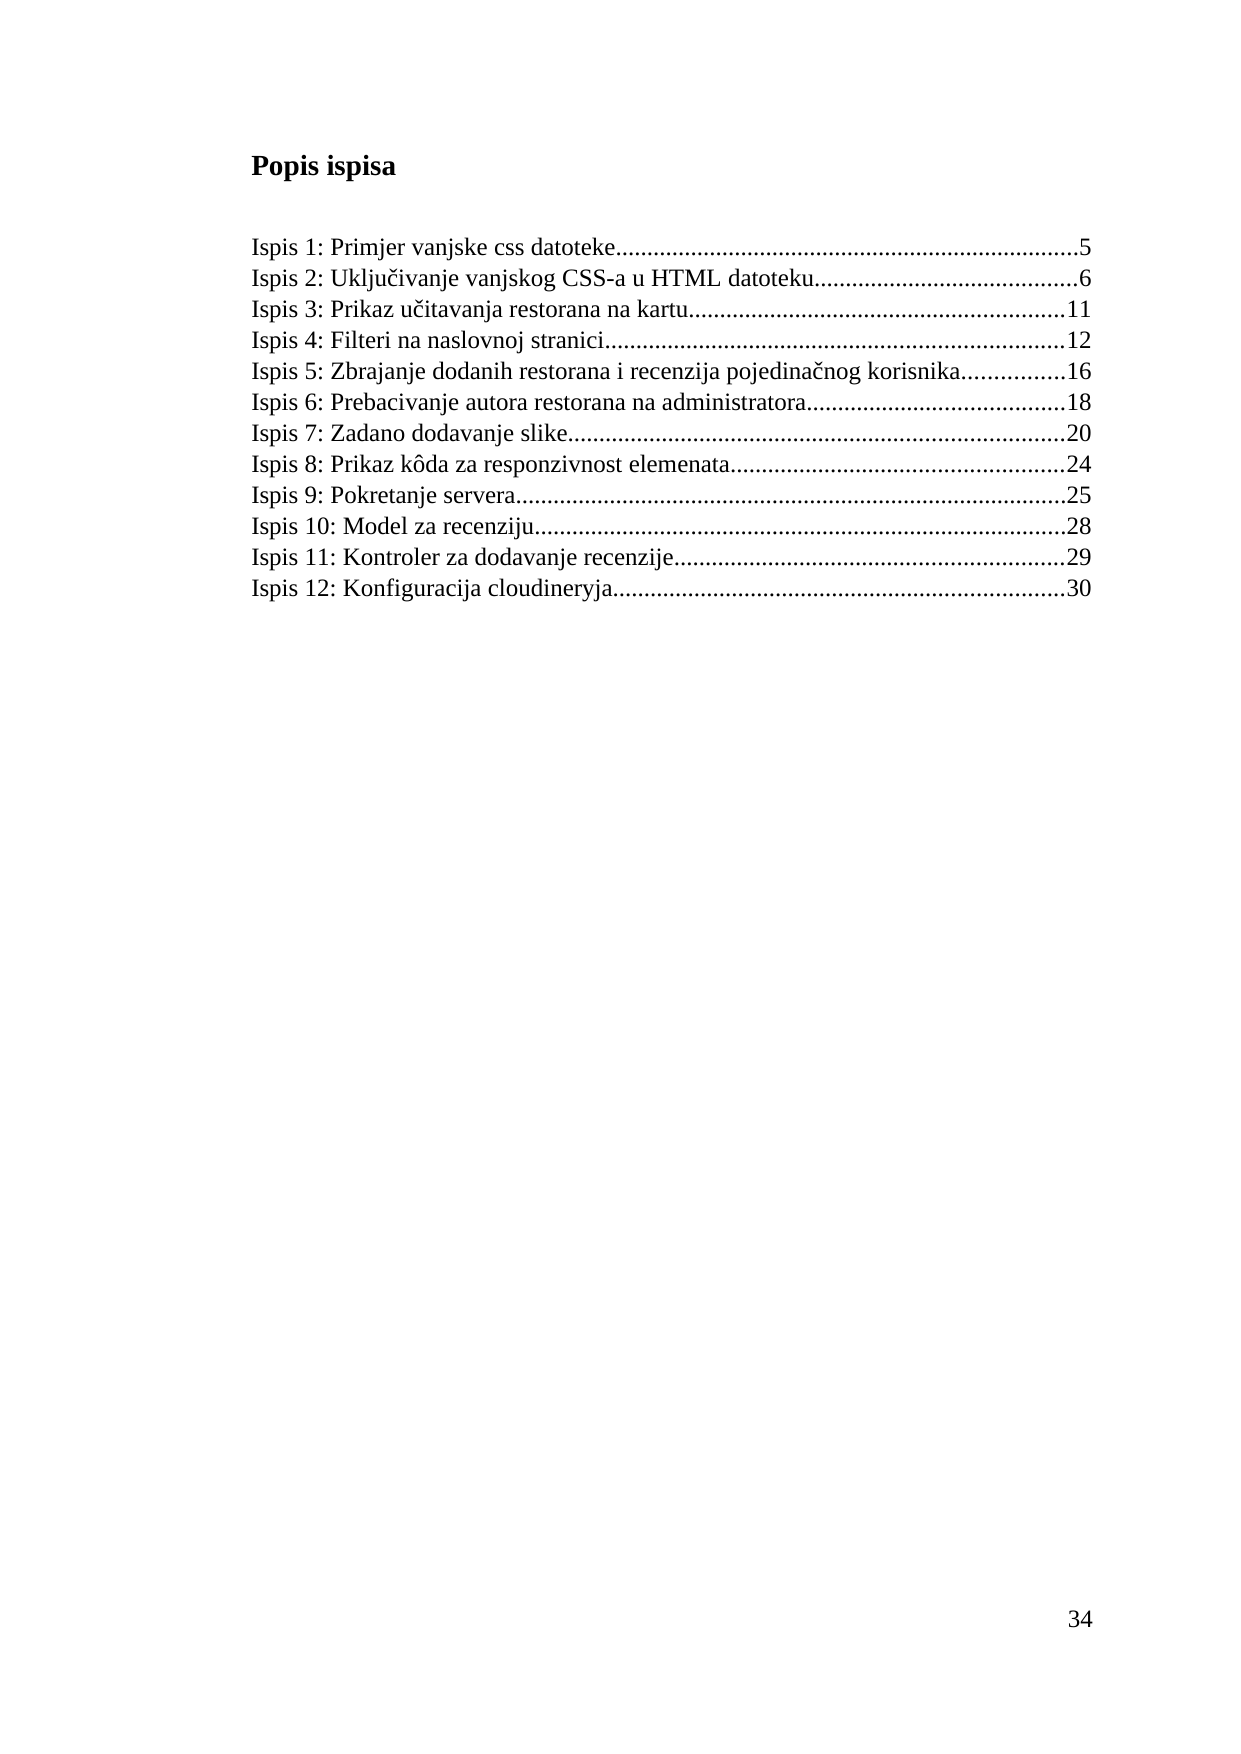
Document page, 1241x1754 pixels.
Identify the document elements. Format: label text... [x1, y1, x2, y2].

text Ispis 12: Konfiguracija cloudineryja 30 [177, 573, 1092, 602]
text Ispis 11: Kontroler za dodavanje recenzije 29 [177, 542, 1092, 571]
subtitle Popis ispisa [177, 148, 1092, 181]
text Ispis 2: Uključivanje vanjskog CSS-a u HTML datoteku 6 [177, 263, 1092, 291]
text Ispis 10: Model za recenziju 28 [177, 511, 1092, 540]
text Ispis 7: Zadano dodavanje slike 20 [177, 418, 1092, 447]
text Ispis 9: Pokretanje servera 25 [177, 480, 1092, 509]
text Ispis 6: Prebacivanje autora restorana na administratora 18 [177, 387, 1092, 416]
text Ispis 1: Primjer vanjske css datoteke 5 [177, 232, 1092, 260]
text Ispis 4: Filteri na naslovnoj stranici 12 [177, 325, 1092, 353]
text Ispis 5: Zbrajanje dodanih restorana i recenzija pojedinačnog korisnika 16 [177, 356, 1092, 384]
text Ispis 8: Prikaz kôda za responzivnost elemenata 24 [177, 449, 1092, 478]
text Ispis 3: Prikaz učitavanja restorana na kartu 11 [177, 294, 1092, 322]
